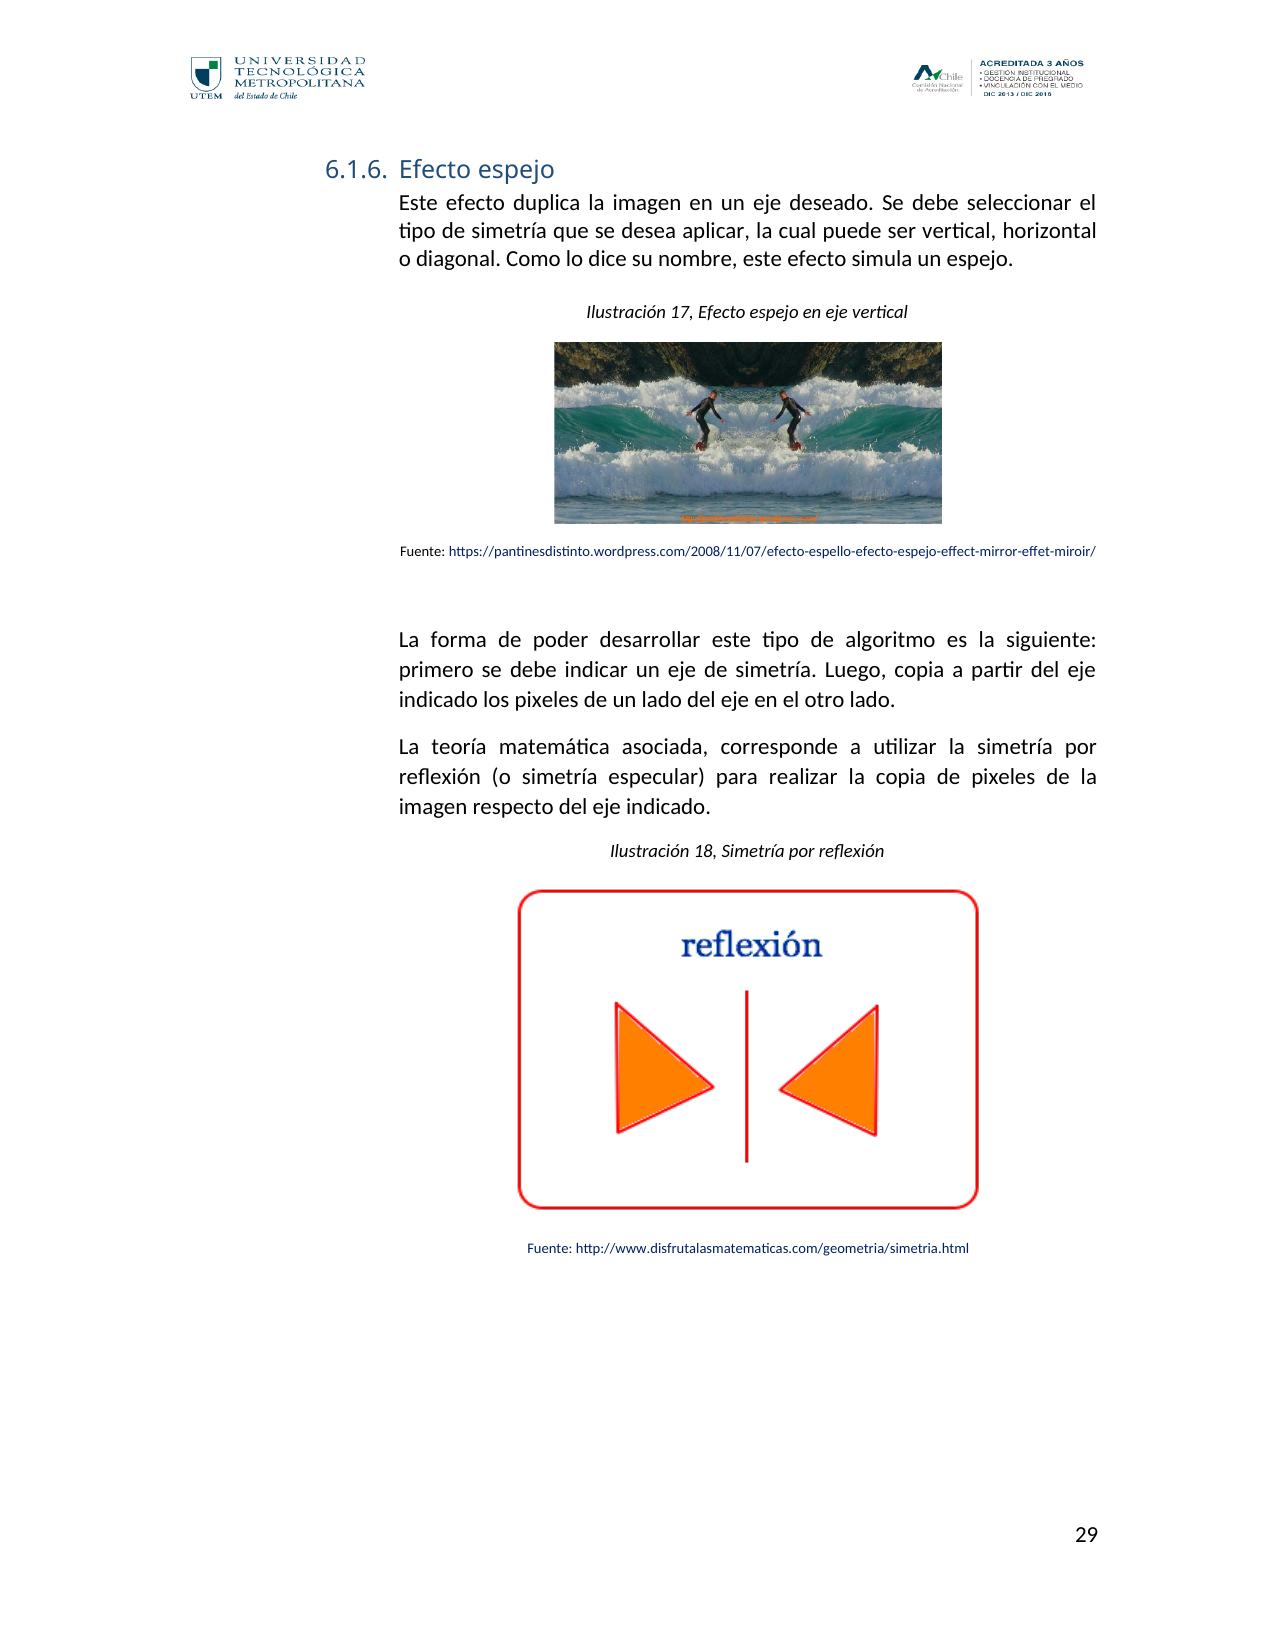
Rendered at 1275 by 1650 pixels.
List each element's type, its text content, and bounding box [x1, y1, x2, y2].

picture [506, 880, 991, 1221]
text La teoría matemática asociada, corresponde a utilizar la simetría por reflexión (o simetría especular) para realizar la copia de pixeles de la imagen respecto del eje indicado. [398, 732, 1098, 821]
text Fuente: https://pantinesdistinto.wordpress.com/2008/11/07/efecto-espello-efecto-espejo-effect-mirror-effet-miroir/ [398, 542, 1098, 560]
picture [177, 34, 389, 117]
picture [896, 32, 1095, 117]
text Ilustración 18, Simetría por reflexión [398, 839, 1098, 862]
text La forma de poder desarrollar este tipo de algoritmo es la siguiente: primero se debe indicar un eje de simetría. Luego, copia a partir del eje indicado los pixeles de un lado del eje en el otro lado. [398, 625, 1098, 713]
subtitle Efecto espejo [251, 152, 1098, 186]
text Este efecto duplica la imagen en un eje deseado. Se debe seleccionar el tipo de simetría que se desea aplicar, la cual puede ser vertical, horizontal o diagonal. Como lo dice su nombre, este efecto simula un espejo. [398, 188, 1098, 273]
text Fuente: http://www.disfrutalasmatematicas.com/geometria/simetria.html [398, 1239, 1098, 1257]
picture [554, 342, 942, 524]
text Ilustración 17, Efecto espejo en eje vertical [398, 301, 1098, 323]
